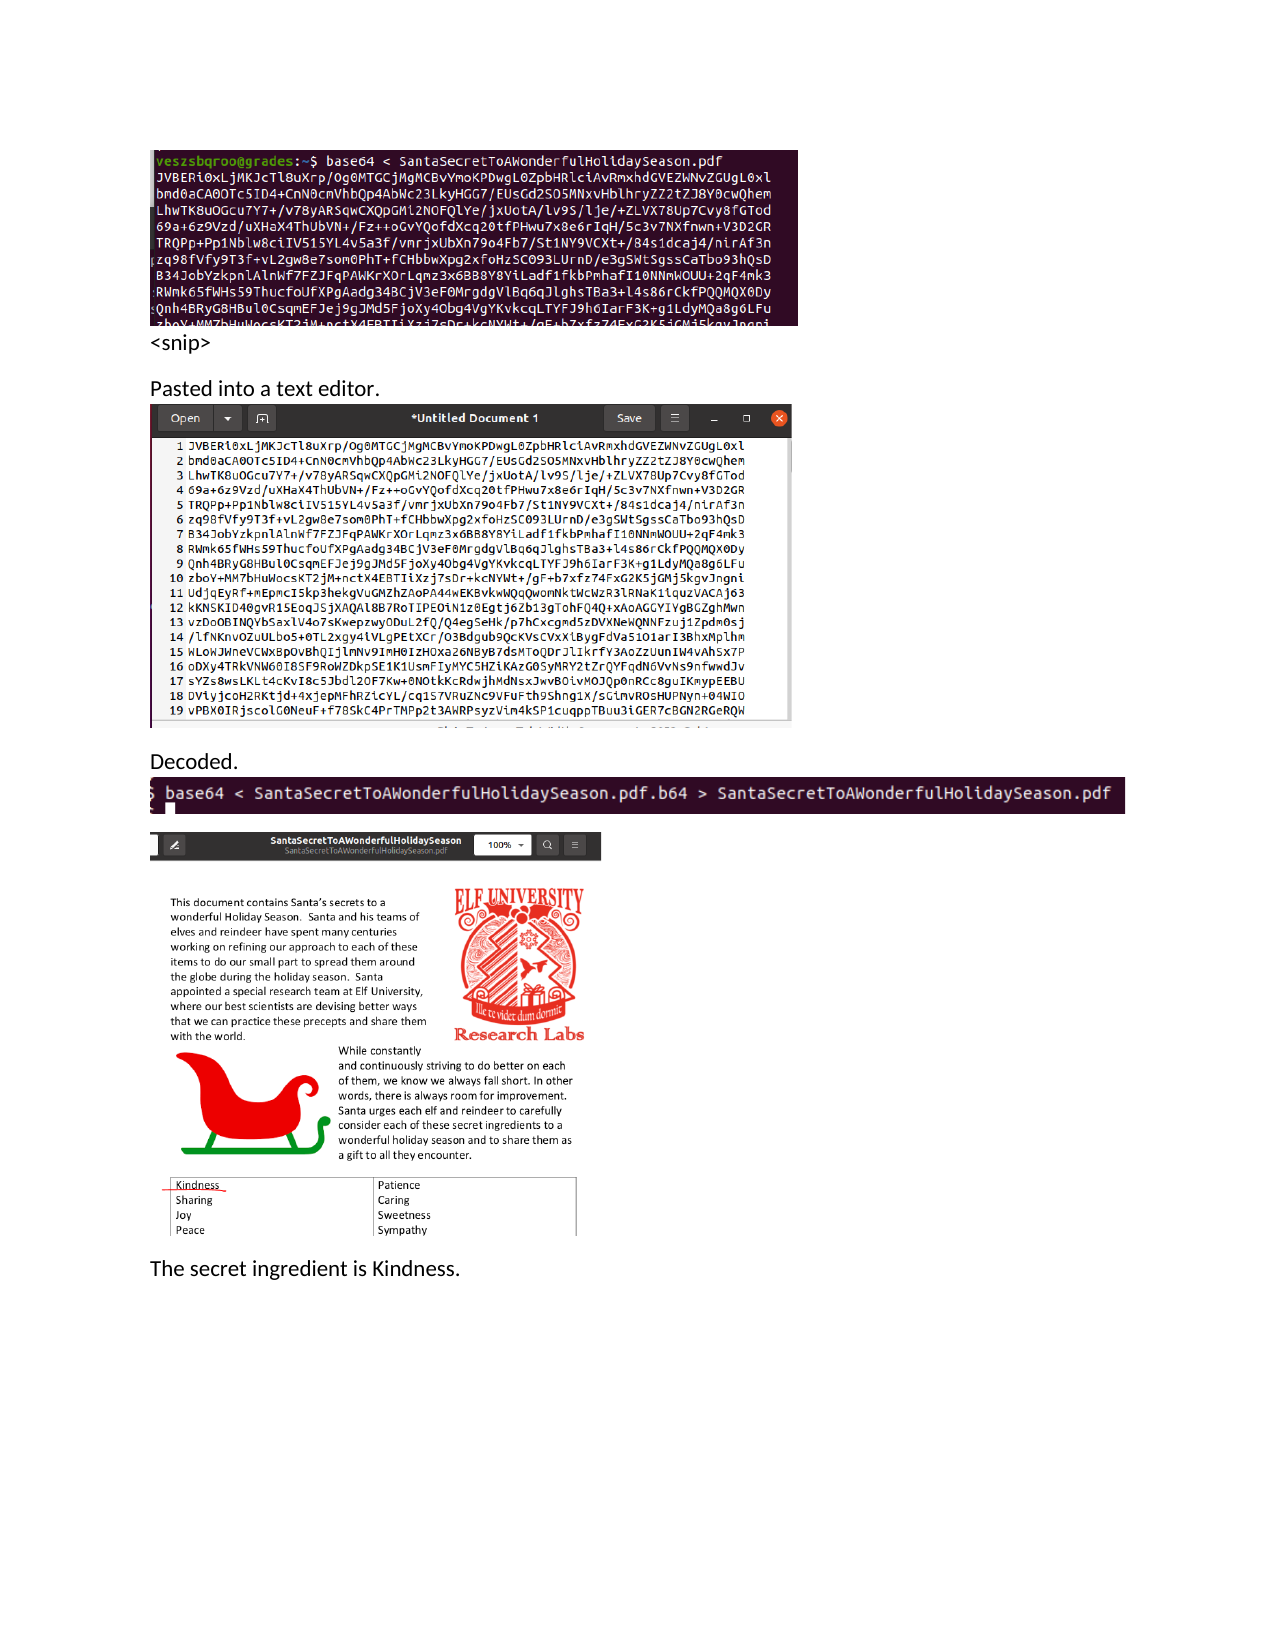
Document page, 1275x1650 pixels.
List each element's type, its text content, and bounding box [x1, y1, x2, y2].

text Decoded. [150, 747, 1125, 777]
picture [150, 150, 798, 326]
picture [150, 404, 792, 728]
text The secret ingredient is Kindness. [150, 1254, 1125, 1282]
picture [150, 832, 602, 1236]
picture [150, 777, 1125, 814]
